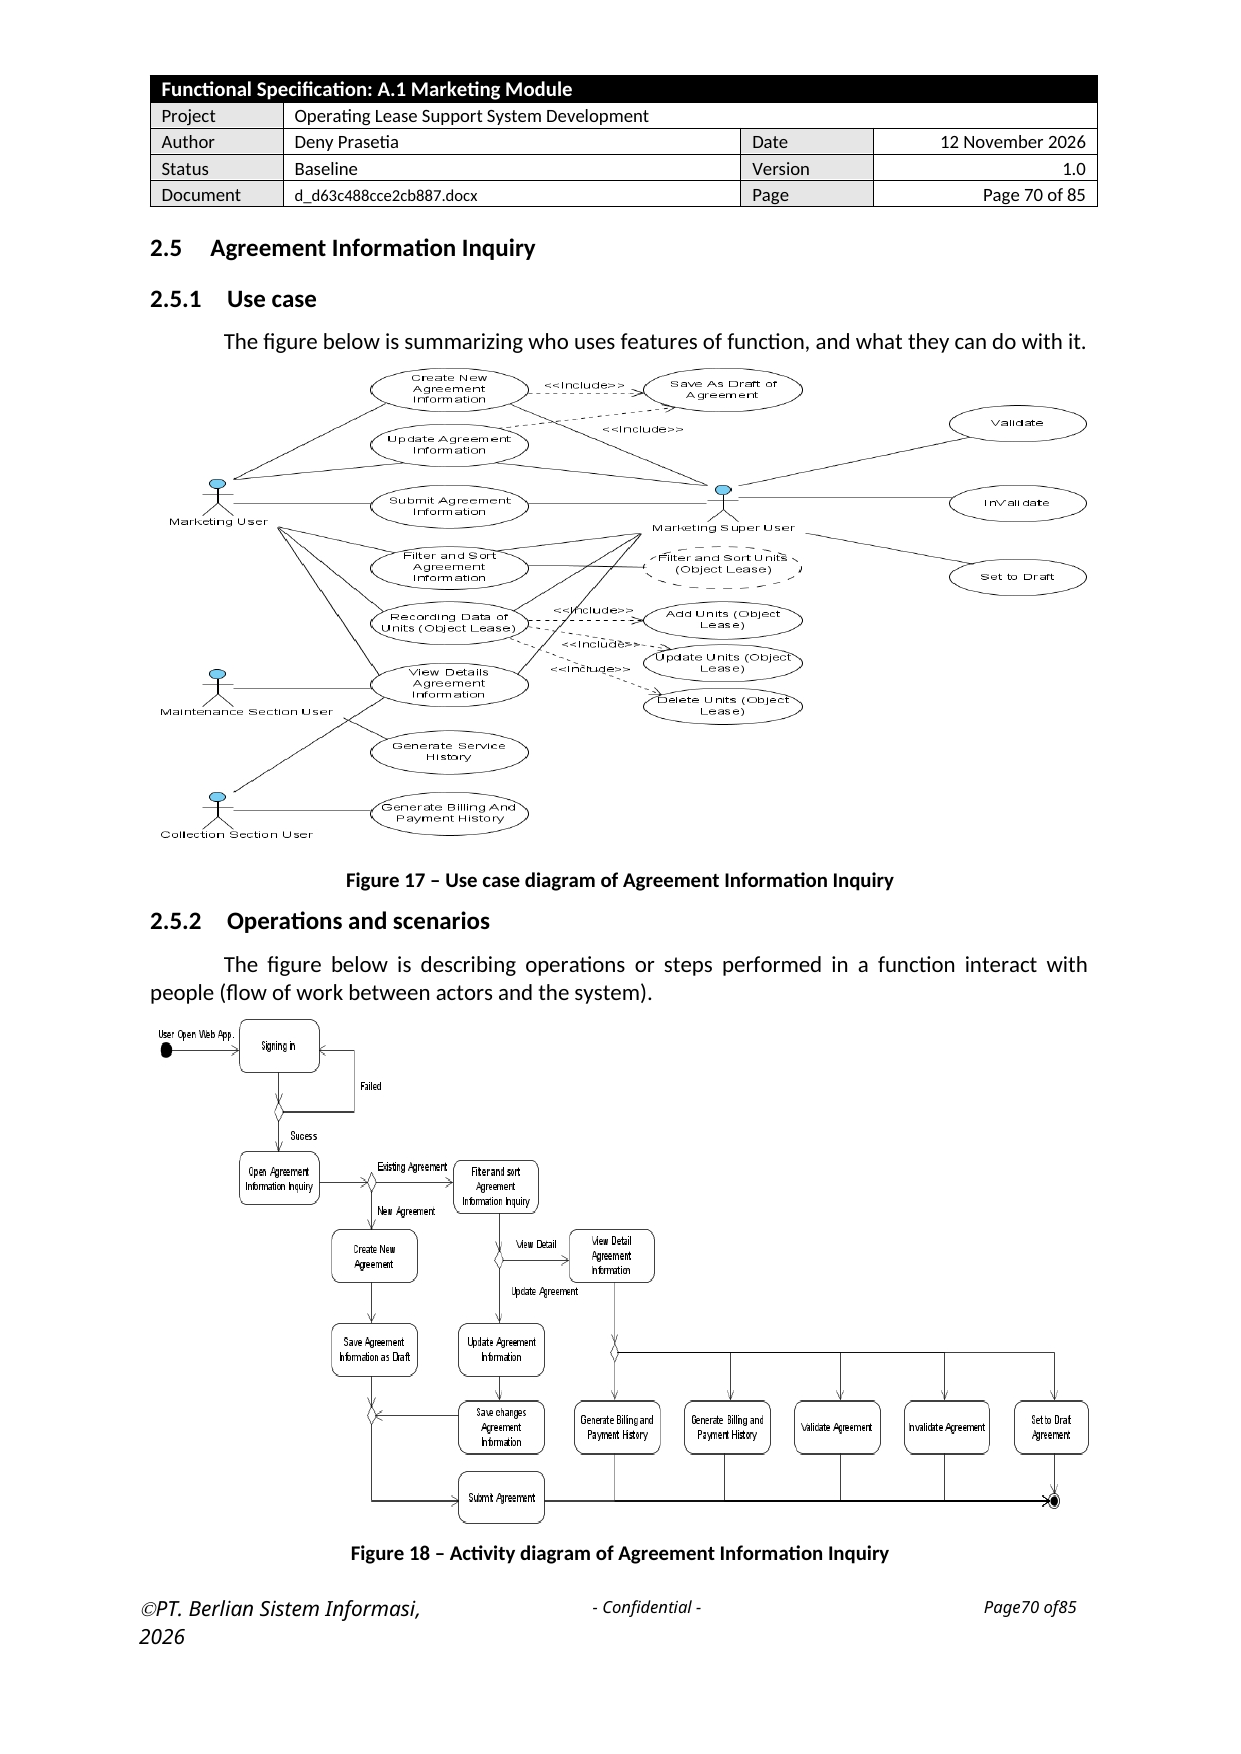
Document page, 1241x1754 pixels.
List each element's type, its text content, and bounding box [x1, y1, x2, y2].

picture [150, 367, 1091, 843]
subtitle Use case [150, 283, 1090, 313]
subtitle Agreement Information Inquiry [150, 232, 1090, 263]
subtitle Operations and scenarios [150, 906, 1090, 936]
text The figure below is summarizing who uses features of function, and what they can do with it. [150, 327, 1090, 355]
text Figure 17 – Use case diagram of Agreement Information Inquiry [150, 868, 1090, 893]
text The figure below is describing operations or steps performed in a function interact with people (flow of work between actors and the system). [150, 950, 1090, 1006]
text Figure 18 – Activity diagram of Agreement Information Inquiry [150, 1540, 1090, 1566]
picture [150, 1018, 1091, 1528]
